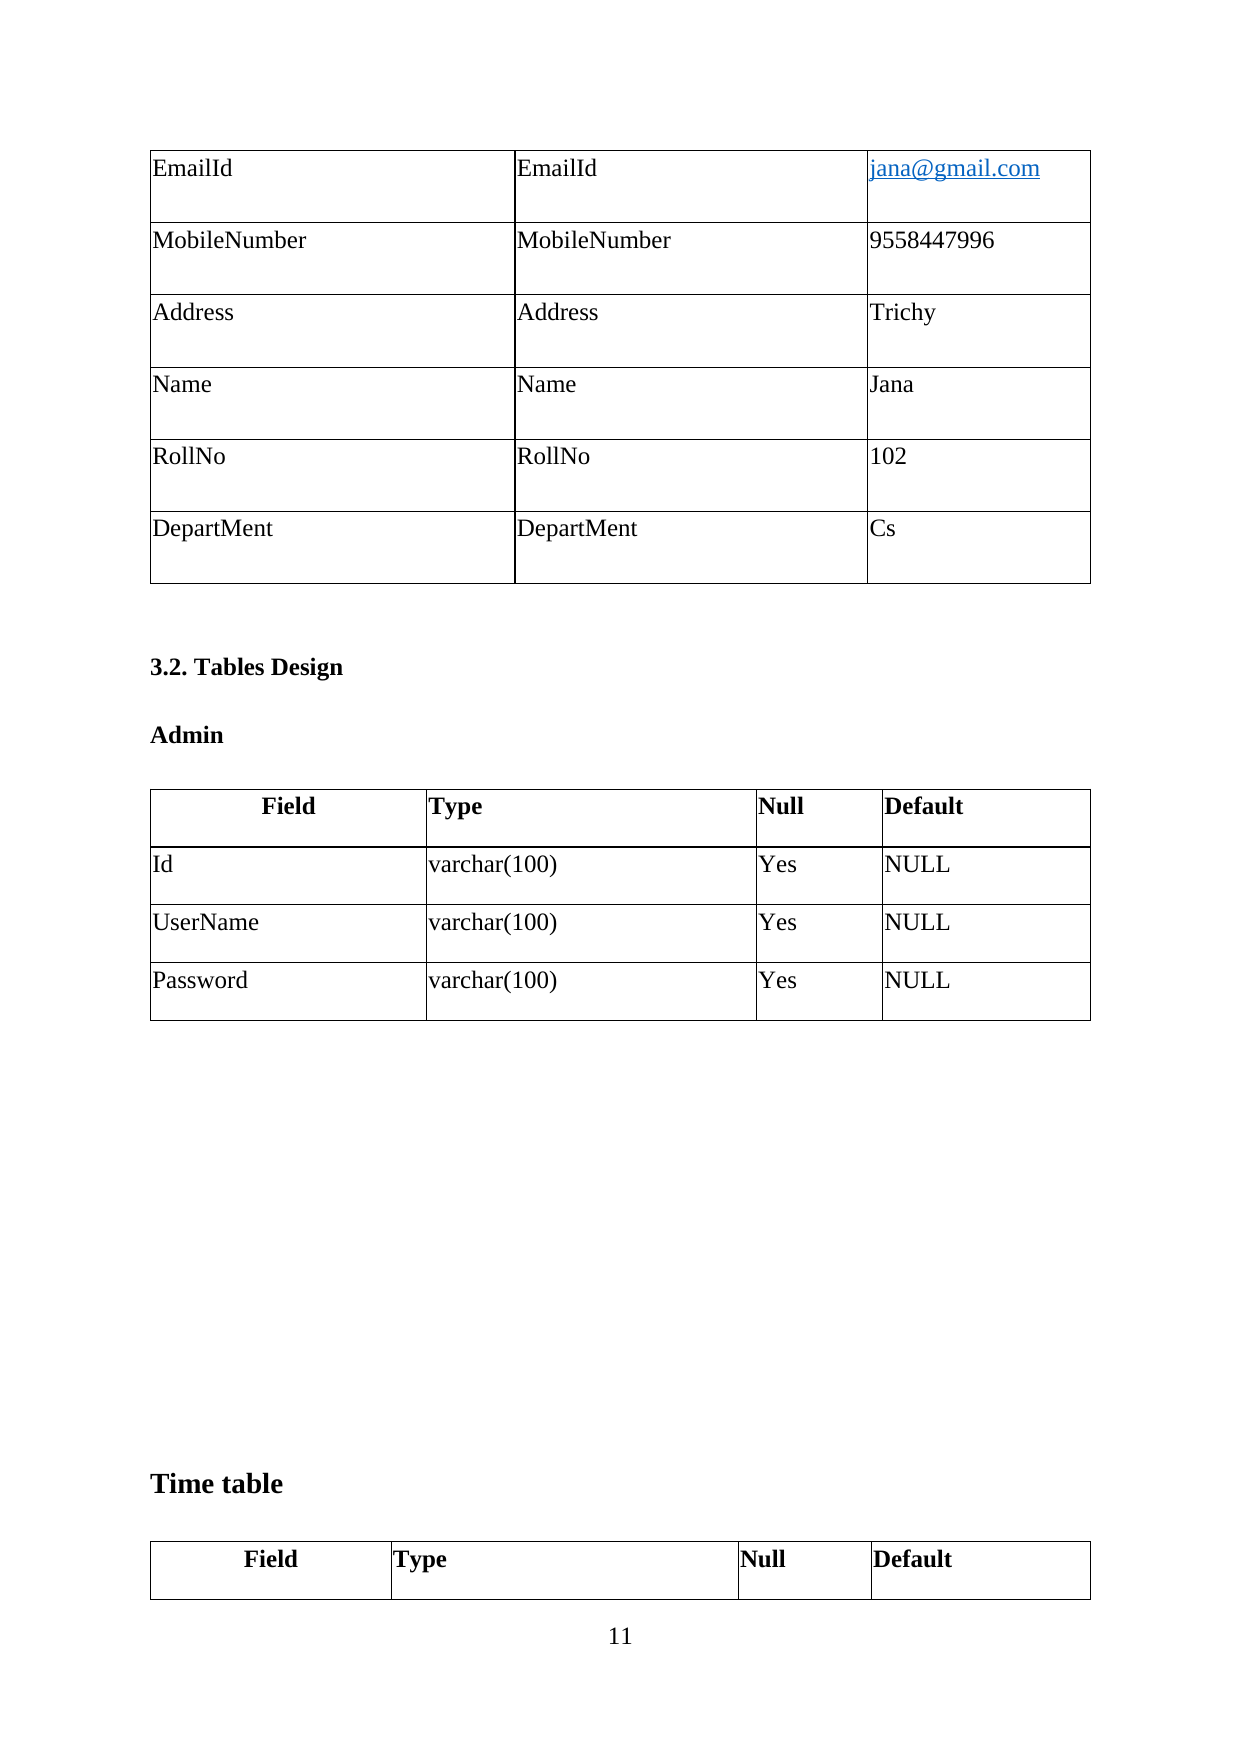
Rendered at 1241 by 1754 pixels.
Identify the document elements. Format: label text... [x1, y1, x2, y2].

table_cell varchar(100) [427, 848, 756, 904]
table_cell Yes [757, 905, 882, 962]
table_header Field [151, 790, 426, 846]
table_cell DepartMent [151, 512, 514, 583]
table_cell DepartMent [516, 512, 867, 583]
table_cell RollNo [516, 440, 867, 511]
table_cell jana@gmail.com [868, 151, 1090, 222]
table_header Type [392, 1542, 738, 1599]
table_cell Cs [868, 512, 1090, 583]
table_cell Name [151, 368, 514, 439]
table_cell Jana [868, 368, 1090, 439]
text 3.2. Tables Design [150, 652, 1090, 681]
text Admin [150, 720, 1090, 749]
table_cell RollNo [151, 440, 514, 511]
table_cell NULL [883, 963, 1090, 1020]
table_cell NULL [883, 905, 1090, 962]
table_cell Address [516, 295, 867, 367]
table_header Null [757, 790, 882, 846]
table_cell EmailId [516, 151, 867, 222]
table_header Default [883, 790, 1090, 846]
table_cell Name [516, 368, 867, 439]
table_cell Yes [757, 848, 882, 904]
table_cell MobileNumber [516, 223, 867, 294]
table_cell UserName [151, 905, 426, 962]
table_cell Trichy [868, 295, 1090, 367]
table_cell Id [151, 848, 426, 904]
table_header Null [739, 1542, 871, 1599]
table_header Default [872, 1542, 1090, 1599]
table_cell varchar(100) [427, 905, 756, 962]
table_cell 9558447996 [868, 223, 1090, 294]
table_cell NULL [883, 848, 1090, 904]
table_header Type [427, 790, 756, 846]
table_cell MobileNumber [151, 223, 514, 294]
table_header Field [151, 1542, 391, 1599]
table_cell EmailId [151, 151, 514, 222]
table_cell 102 [868, 440, 1090, 511]
table_cell varchar(100) [427, 963, 756, 1020]
table_cell Password [151, 963, 426, 1020]
table_cell Yes [757, 963, 882, 1020]
table_cell Address [151, 295, 514, 367]
text Time table [150, 1466, 1090, 1499]
